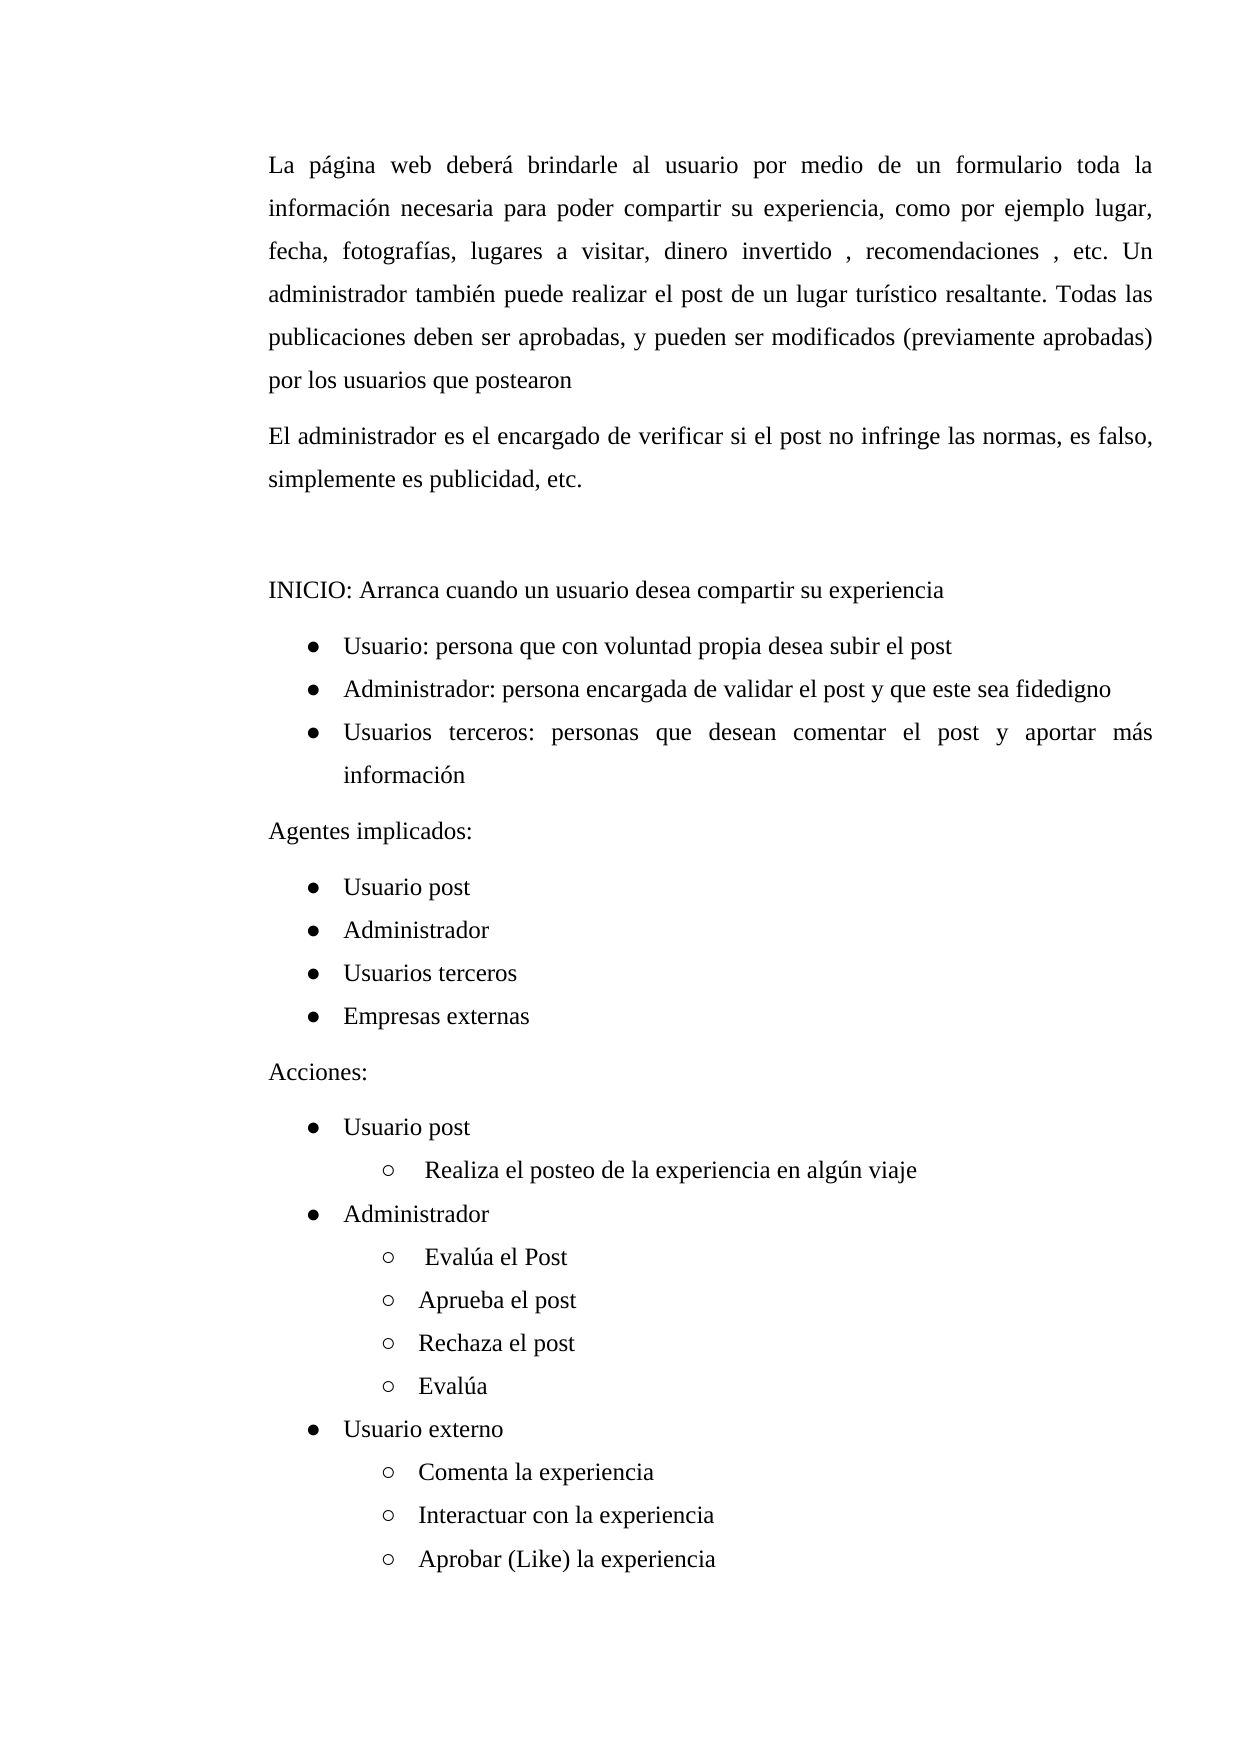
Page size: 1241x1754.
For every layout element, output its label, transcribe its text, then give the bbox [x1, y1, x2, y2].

list Aprobar (Like) la experiencia [381, 1544, 1153, 1572]
list Usuario post [306, 1112, 1153, 1141]
list Interactuar con la experiencia [381, 1501, 1153, 1529]
text La página web deberá brindarle al usuario por medio de un formulario toda la información necesaria para poder compartir su experiencia, como por ejemplo lugar, fecha, fotografías, lugares a visitar, dinero invertido , recomendaciones , etc. Un administrador también puede realizar el post de un lugar turístico resaltante. Todas las publicaciones deben ser aprobadas, y pueden ser modificados (previamente aprobadas) por los usuarios que postearon [268, 150, 1153, 394]
text Agentes implicados: [193, 816, 1153, 845]
list Evalúa [381, 1371, 1153, 1400]
list Usuario: persona que con voluntad propia desea subir el post [306, 631, 1153, 660]
list Administrador [306, 915, 1153, 944]
list Administrador: persona encargada de validar el post y que este sea fidedigno [306, 674, 1153, 703]
list Realiza el posteo de la experiencia en algún viaje [381, 1156, 1153, 1184]
list Rechaza el post [381, 1328, 1153, 1357]
list Comenta la experiencia [381, 1457, 1153, 1486]
text Acciones: [268, 1057, 1153, 1086]
text El administrador es el encargado de verificar si el post no infringe las normas, es falso, simplemente es publicidad, etc. [268, 421, 1153, 493]
text INICIO: Arranca cuando un usuario desea compartir su experiencia [268, 576, 1153, 604]
list Usuarios terceros [306, 958, 1153, 987]
list Empresas externas [306, 1001, 1153, 1030]
list Usuarios terceros: personas que desean comentar el post y aportar más información [306, 717, 1153, 789]
list Evalúa el Post [381, 1242, 1153, 1271]
list Aprueba el post [381, 1285, 1153, 1314]
list Usuario post [306, 872, 1153, 901]
list Usuario externo [306, 1414, 1153, 1443]
list Administrador [306, 1199, 1153, 1227]
